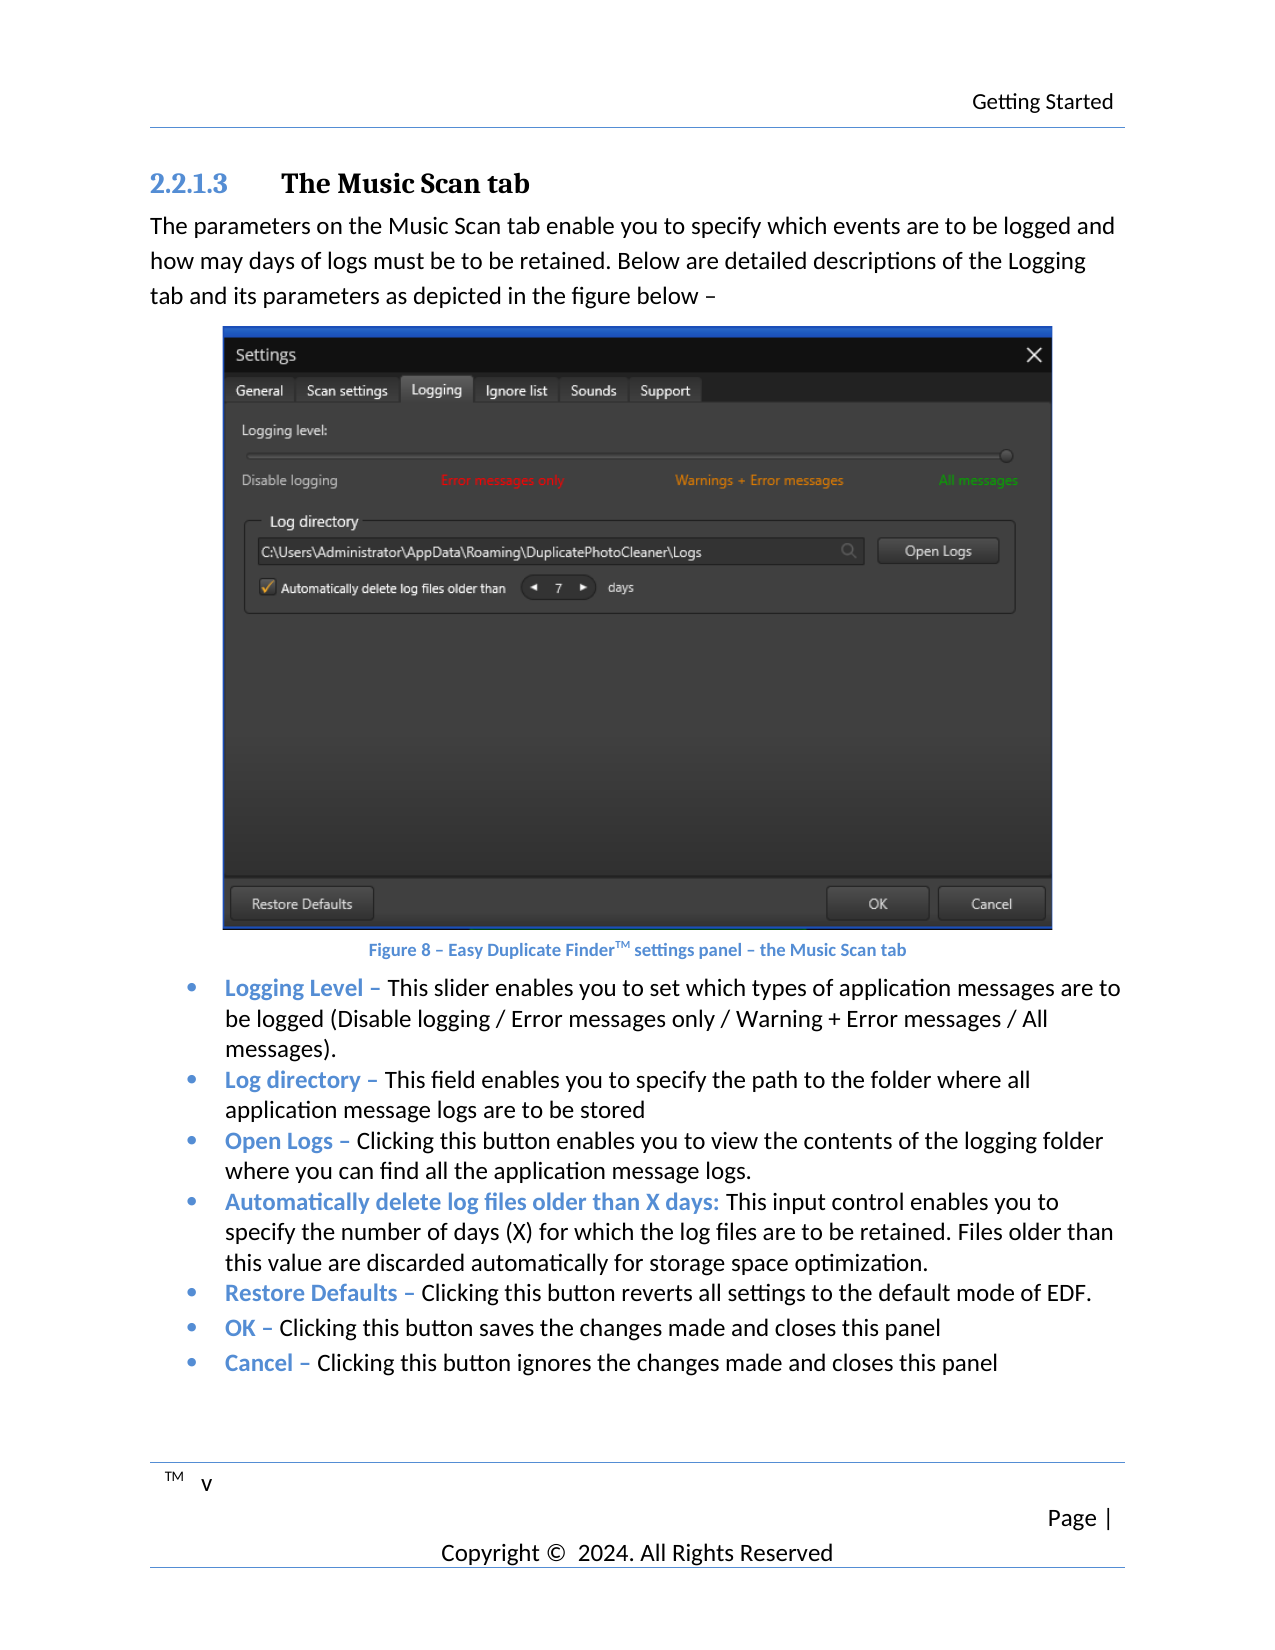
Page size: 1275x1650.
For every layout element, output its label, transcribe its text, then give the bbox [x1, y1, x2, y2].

text Figure 8 – Easy Duplicate FinderTM settings panel – the Music Scan tab [150, 938, 1125, 961]
list Restore Defaults – Clicking this button reverts all settings to the default mode of EDF. [187, 1278, 1125, 1308]
text The parameters on the Music Scan tab enable you to specify which events are to be logged and how may days of logs must be to be retained. Below are detailed descriptions of the Logging tab and its parameters as depicted in the figure below – [150, 210, 1125, 311]
list OK – Clicking this button saves the changes made and closes this panel [187, 1313, 1125, 1343]
list Log directory – This field enables you to specify the path to the folder where all application message logs are to be stored [187, 1064, 1125, 1125]
list Automatically delete log files older than X days: This input control enables you to specify the number of days (X) for which the log files are to be retained. Files older than this value are discarded automatically for storage space optimization. [187, 1186, 1125, 1278]
list Logging Level – This slider enables you to set which types of application messages are to be logged (Disable logging / Error messages only / Warning + Error messages / All messages). [187, 972, 1125, 1064]
subtitle The Music Scan tab [150, 167, 1125, 201]
list Open Logs – Clicking this button enables you to view the contents of the logging folder where you can find all the application message logs. [187, 1125, 1125, 1186]
picture [222, 326, 1053, 930]
list Cancel – Clicking this button ignores the changes made and closes this panel [187, 1348, 1125, 1378]
